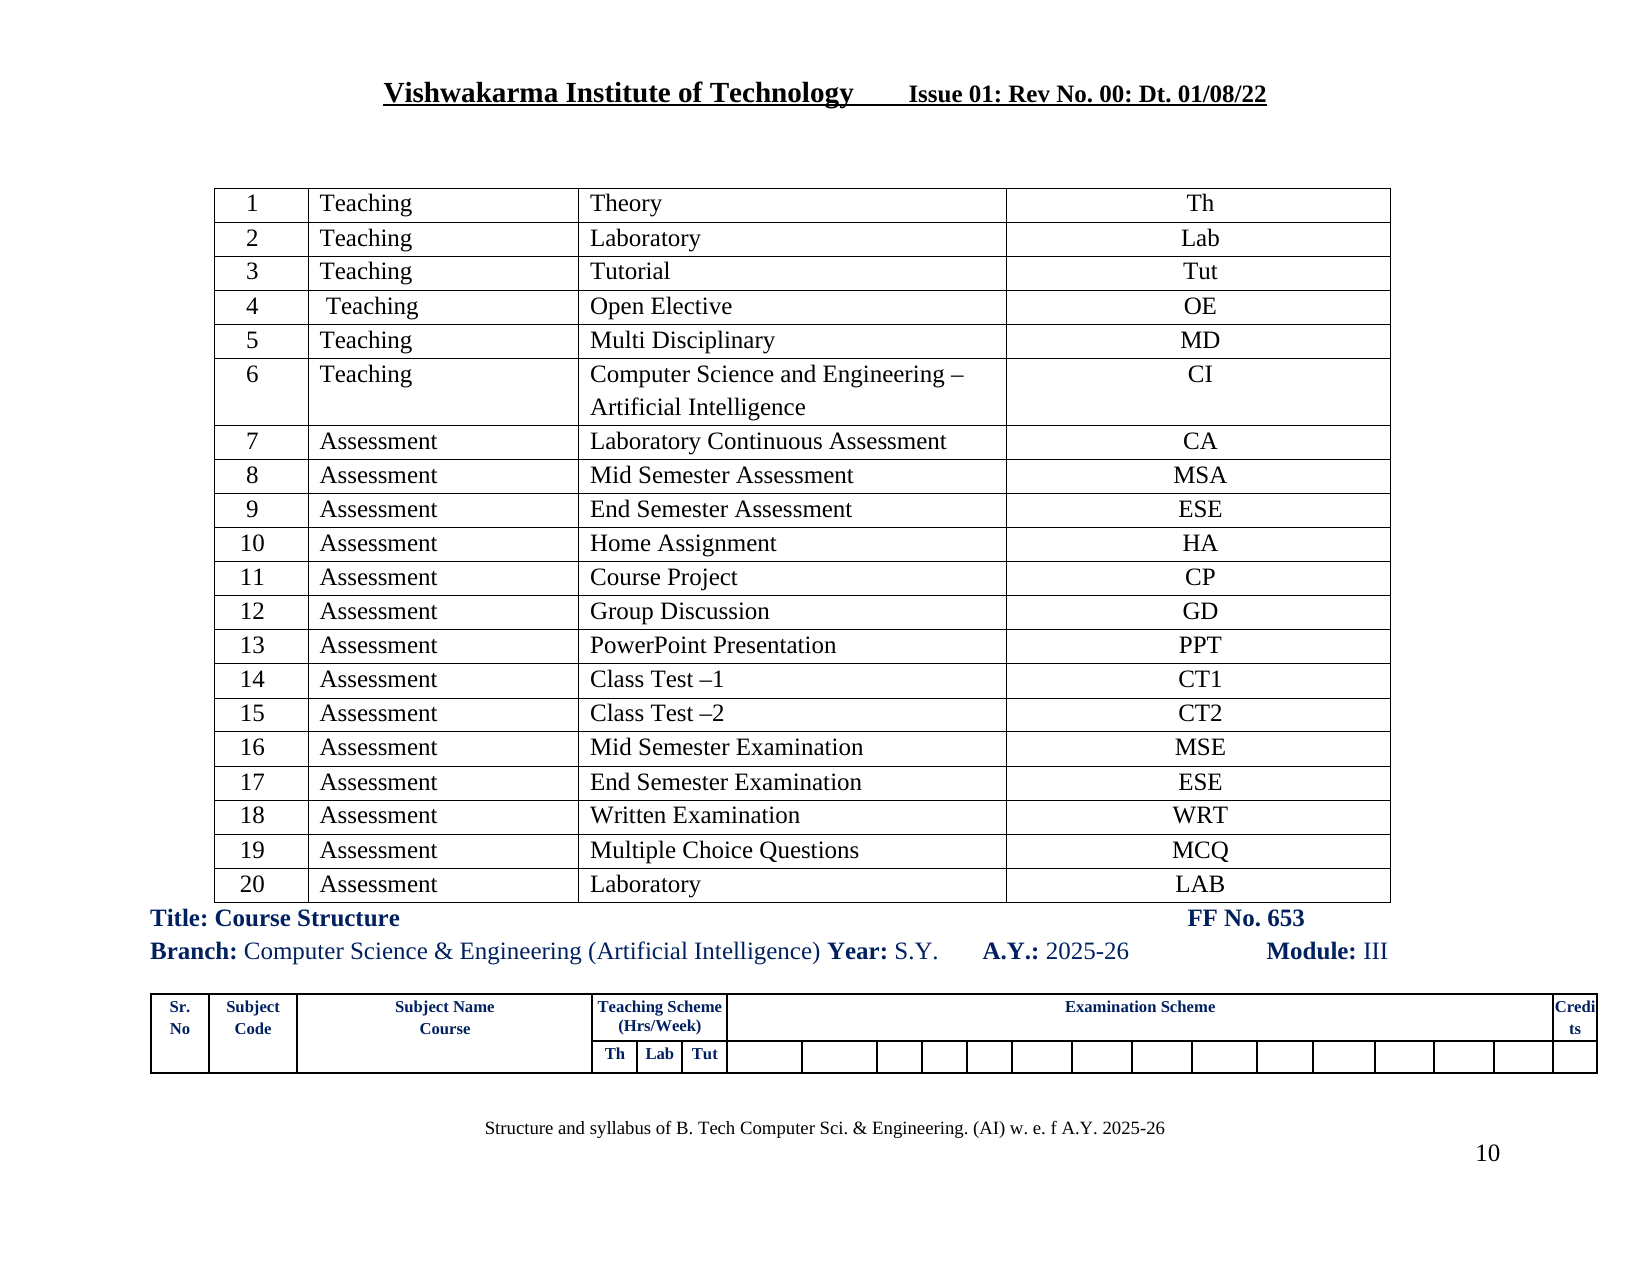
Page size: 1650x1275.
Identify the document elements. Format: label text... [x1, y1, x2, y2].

table_cell Tut [683, 1042, 726, 1072]
table_cell 20 [215, 869, 308, 902]
table_cell GD [1007, 596, 1390, 629]
table_cell Assessment [309, 664, 578, 697]
text Title: Course Structure FF No. 653 [150, 903, 1500, 932]
table_cell Computer Science and Engineering – Artificial Intelligence [579, 359, 1006, 425]
table_cell Lab [638, 1042, 681, 1072]
table_cell Teaching [309, 257, 578, 290]
table_cell 18 [215, 801, 308, 834]
table_cell Open Elective [579, 291, 1006, 324]
table_cell [1013, 1042, 1071, 1072]
table_cell MSA [1007, 460, 1390, 493]
table_cell CT1 [1007, 664, 1390, 697]
table_cell OE [1007, 291, 1390, 324]
table_cell 14 [215, 664, 308, 697]
table_cell PPT [1007, 630, 1390, 663]
table_cell LAB [1007, 869, 1390, 902]
table_cell Lab [1007, 223, 1390, 256]
table_cell [968, 1042, 1011, 1072]
table_cell Home Assignment [579, 528, 1006, 561]
table_cell 11 [215, 562, 308, 595]
table_header Subject Code [210, 995, 296, 1072]
table_cell Laboratory Continuous Assessment [579, 426, 1006, 459]
table_cell Teaching [309, 223, 578, 256]
table_cell Assessment [309, 562, 578, 595]
table_cell Teaching [309, 359, 578, 425]
table_cell MCQ [1007, 835, 1390, 868]
table_cell Th [593, 1042, 636, 1072]
table_cell MD [1007, 325, 1390, 358]
table_cell [1133, 1042, 1191, 1072]
table_cell Teaching [309, 291, 578, 324]
table_cell [803, 1042, 876, 1072]
table_cell Class Test –1 [579, 664, 1006, 697]
table_cell Assessment [309, 426, 578, 459]
table_cell ESE [1007, 767, 1390, 799]
table_cell Mid Semester Assessment [579, 460, 1006, 493]
table_cell Laboratory [579, 223, 1006, 256]
table_cell 16 [215, 732, 308, 766]
picture [354, 1114, 1295, 1275]
table_cell WRT [1007, 801, 1390, 834]
table_cell Assessment [309, 460, 578, 493]
table_cell Assessment [309, 801, 578, 834]
table_cell CT2 [1007, 699, 1390, 731]
table_cell Assessment [309, 528, 578, 561]
table_cell End Semester Assessment [579, 494, 1006, 527]
table_cell [878, 1042, 921, 1072]
table_cell [1073, 1042, 1131, 1072]
table_cell 1 [215, 189, 308, 222]
table_cell Laboratory [579, 869, 1006, 902]
table_cell Mid Semester Examination [579, 732, 1006, 766]
table_cell [1554, 1042, 1596, 1072]
table_cell 12 [215, 596, 308, 629]
table_header Sr. No [152, 995, 208, 1072]
table_cell [728, 1042, 801, 1072]
table_cell Assessment [309, 869, 578, 902]
table_cell CA [1007, 426, 1390, 459]
table_cell Teaching [309, 189, 578, 222]
table_cell 10 [215, 528, 308, 561]
table_cell [1193, 1042, 1256, 1072]
table_cell 2 [215, 223, 308, 256]
table_cell Course Project [579, 562, 1006, 595]
table_cell Assessment [309, 835, 578, 868]
table_cell 3 [215, 257, 308, 290]
table_cell Written Examination [579, 801, 1006, 834]
table_cell Assessment [309, 732, 578, 766]
table_cell 4 [215, 291, 308, 324]
table_cell Assessment [309, 596, 578, 629]
table_cell End Semester Examination [579, 767, 1006, 799]
table_cell 9 [215, 494, 308, 527]
table_cell 19 [215, 835, 308, 868]
table_cell [1258, 1042, 1312, 1072]
table_cell Assessment [309, 630, 578, 663]
table_cell 6 [215, 359, 308, 425]
table_cell CP [1007, 562, 1390, 595]
table_cell 15 [215, 699, 308, 731]
table_cell 7 [215, 426, 308, 459]
table_cell Assessment [309, 494, 578, 527]
table_cell PowerPoint Presentation [579, 630, 1006, 663]
table_cell Th [1007, 189, 1390, 222]
table_cell Multi Disciplinary [579, 325, 1006, 358]
table_cell Assessment [309, 699, 578, 731]
table_cell Tutorial [579, 257, 1006, 290]
table_cell Class Test –2 [579, 699, 1006, 731]
table_cell Assessment [309, 767, 578, 799]
table_cell [1376, 1042, 1433, 1072]
table_cell [923, 1042, 966, 1072]
table_cell [1314, 1042, 1374, 1072]
table_cell Group Discussion [579, 596, 1006, 629]
table_cell Tut [1007, 257, 1390, 290]
table_cell 13 [215, 630, 308, 663]
text Branch: Computer Science & Engineering (Artificial Intelligence) Year: S.Y. A.Y.: 2025-26 Module: III [150, 936, 1500, 964]
table_header Credits [1554, 995, 1596, 1040]
table_header Teaching Scheme (Hrs/Week) [593, 995, 726, 1040]
table_cell Theory [579, 189, 1006, 222]
table_cell 5 [215, 325, 308, 358]
table_cell 17 [215, 767, 308, 799]
table_cell Teaching [309, 325, 578, 358]
table_cell [1495, 1042, 1552, 1072]
table_header Examination Scheme [728, 995, 1552, 1040]
table_cell Multiple Choice Questions [579, 835, 1006, 868]
table_cell HA [1007, 528, 1390, 561]
table_cell ESE [1007, 494, 1390, 527]
table_cell CI [1007, 359, 1390, 425]
table_cell MSE [1007, 732, 1390, 766]
table_cell 8 [215, 460, 308, 493]
table_cell [1435, 1042, 1493, 1072]
table_header Subject Name Course [298, 995, 591, 1072]
